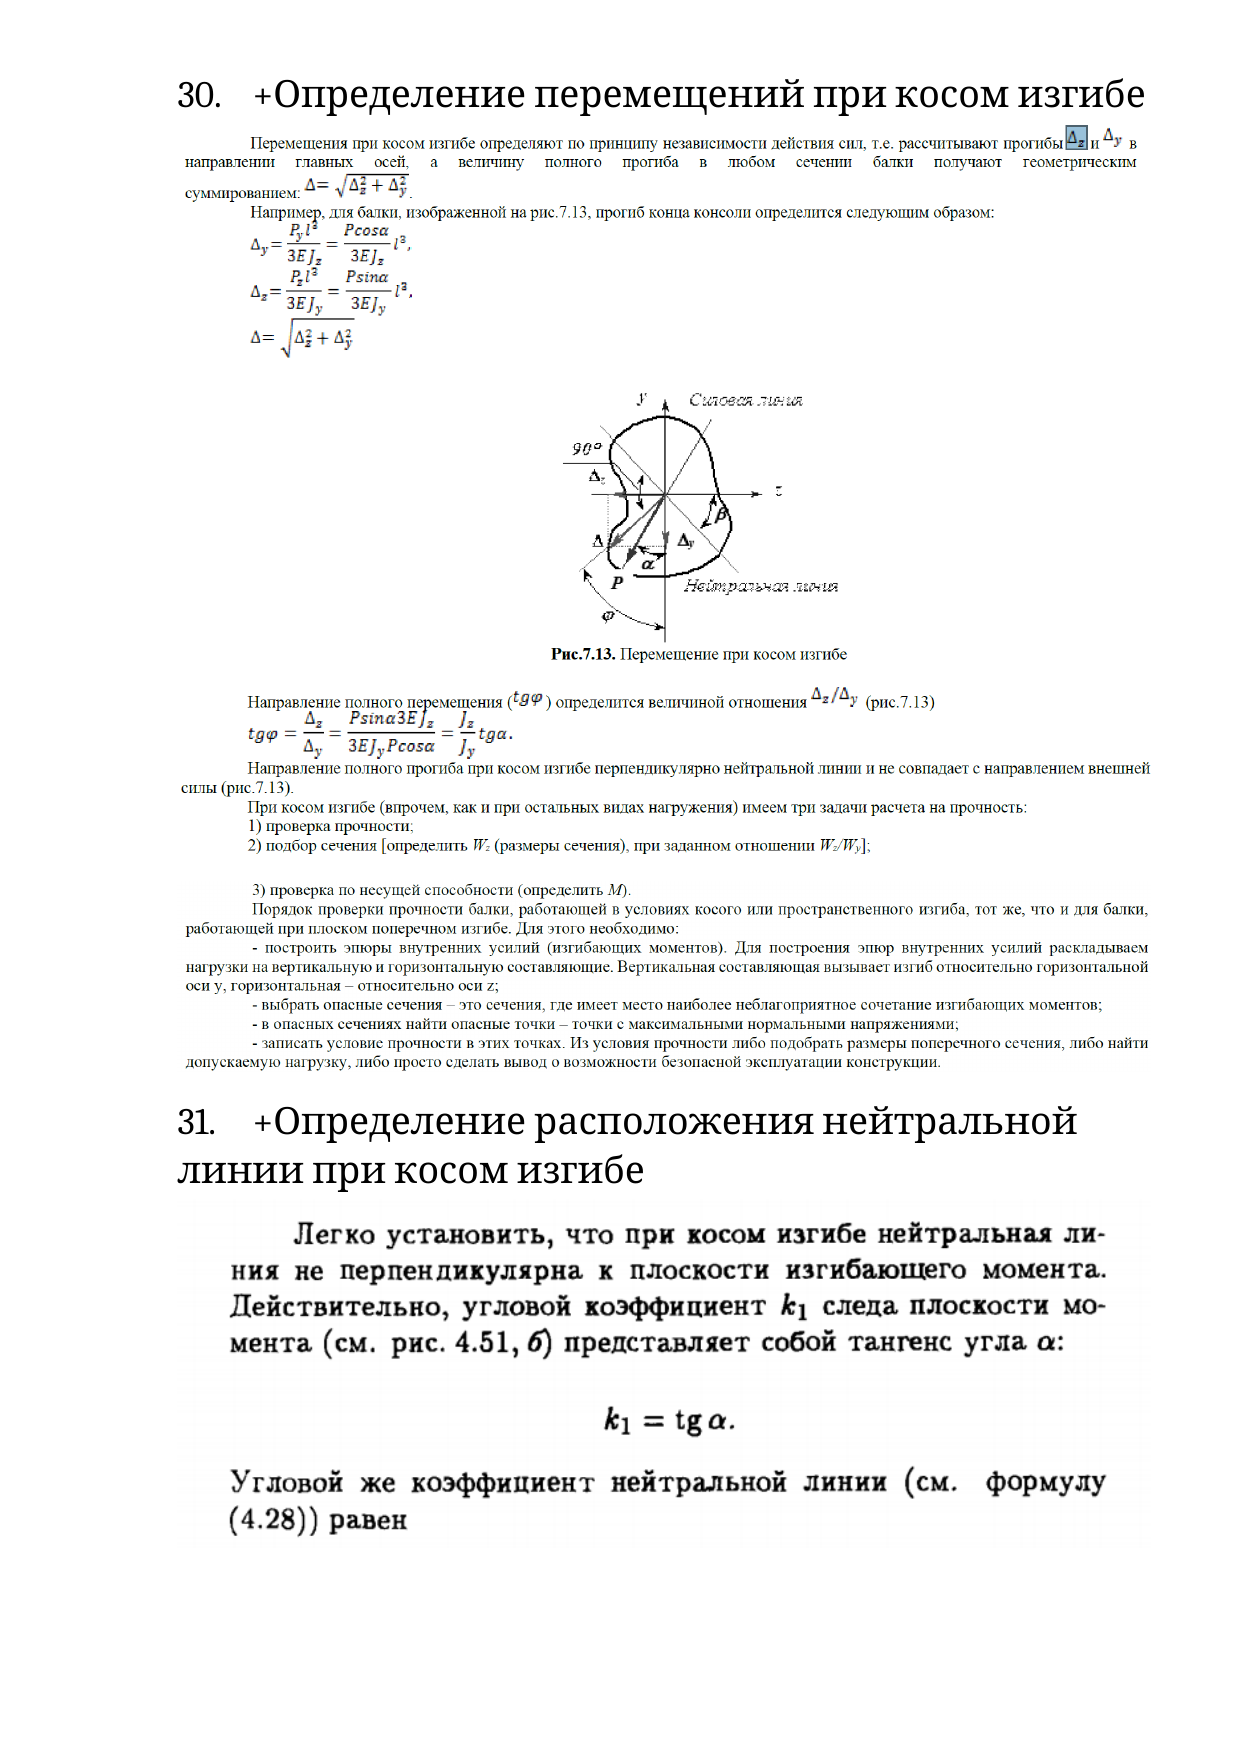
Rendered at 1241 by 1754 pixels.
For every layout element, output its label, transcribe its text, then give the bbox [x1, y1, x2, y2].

picture [177, 1199, 1152, 1548]
subtitle 31. +Определение расположения нейтральной линии при косом изгибе [177, 1101, 1152, 1193]
subtitle 30. +Определение перемещений при косом изгибе [177, 74, 1152, 117]
picture [177, 123, 1152, 359]
picture [177, 383, 1152, 857]
picture [177, 881, 1152, 1072]
